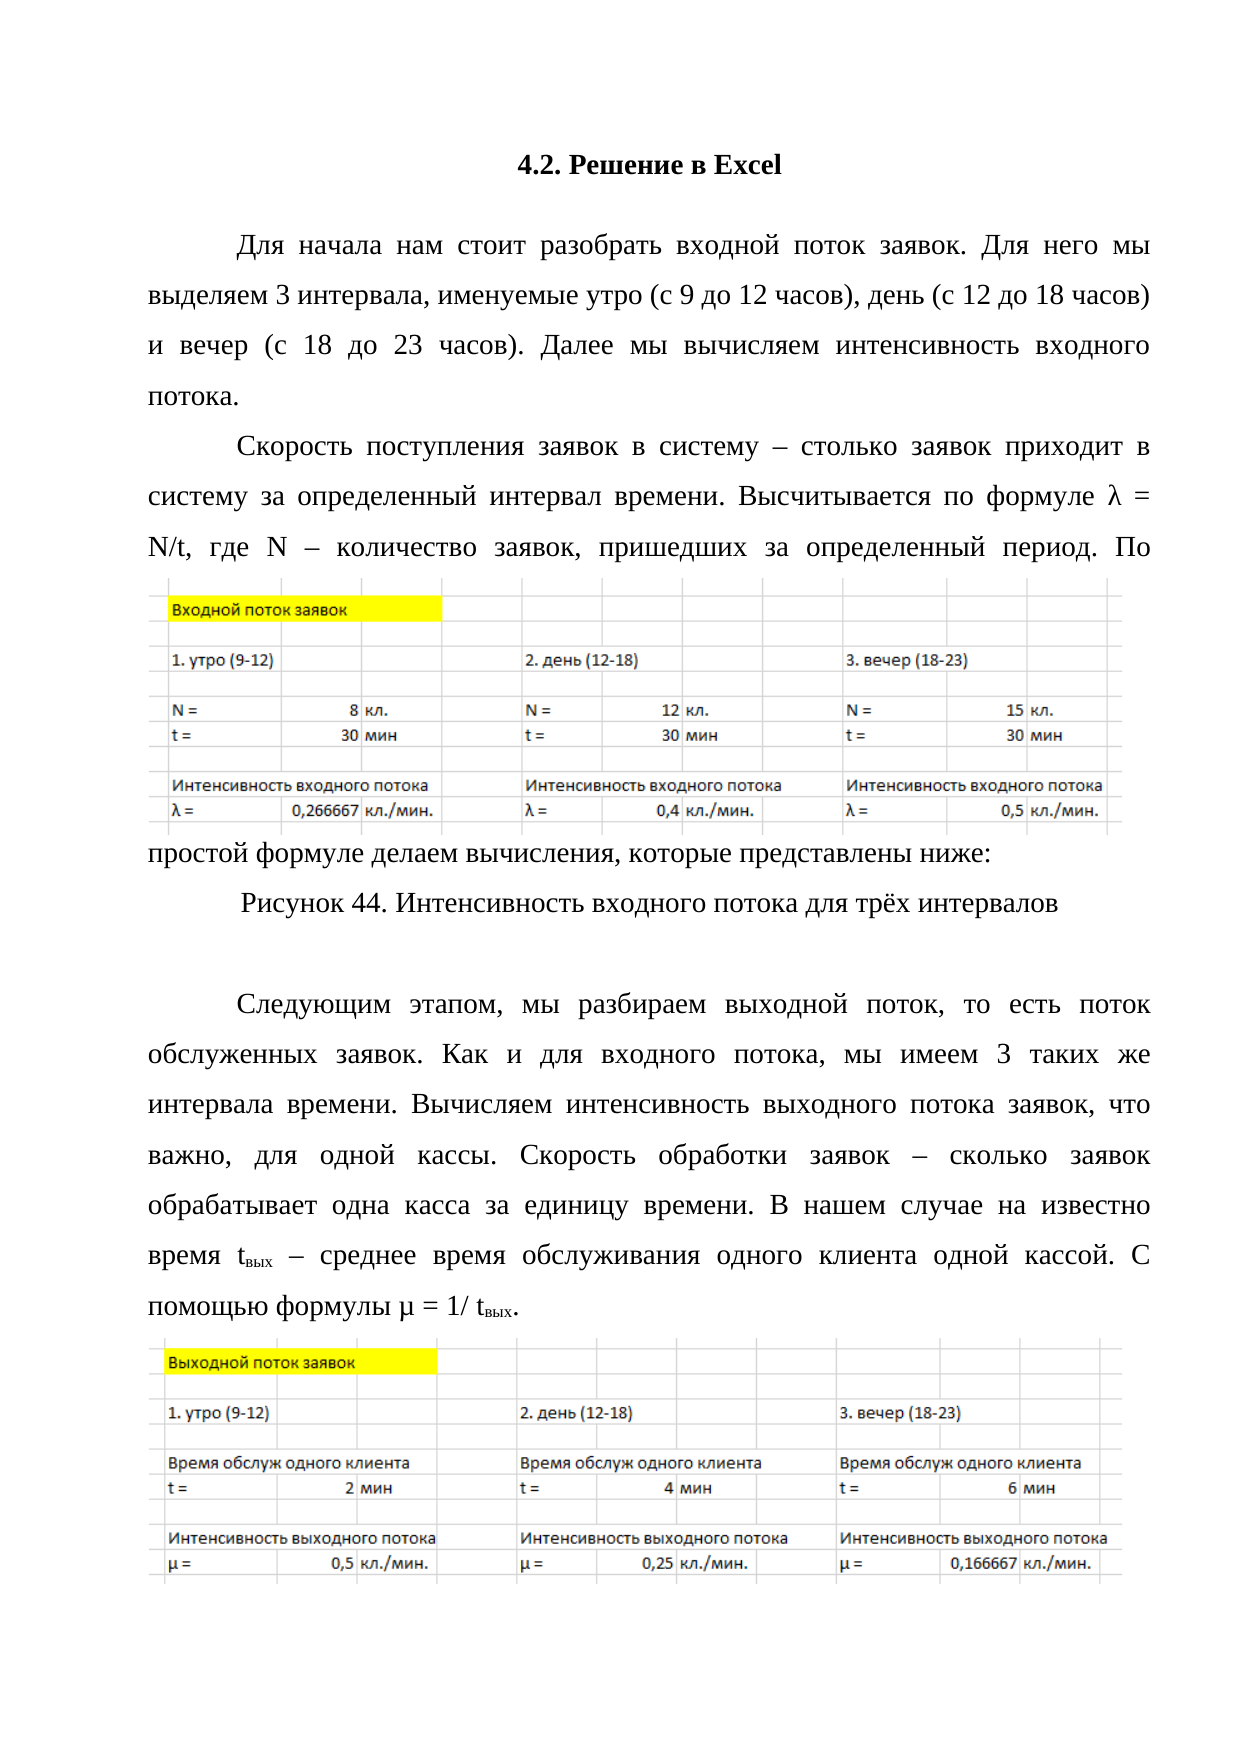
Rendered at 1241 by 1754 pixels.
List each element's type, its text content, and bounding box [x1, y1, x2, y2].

text Следующим этапом, мы разбираем выходной поток, то есть поток обслуженных заявок. Как и для входного потока, мы имеем 3 таких же интервала времени. Вычисляем интенсивность выходного потока заявок, что важно, для одной кассы. Скорость обработки заявок – сколько заявок обрабатывает одна касса за единицу времени. В нашем случае на известно время tвых – среднее время обслуживания одного клиента одной кассой. С помощью формулы µ = 1/ tвых. [148, 986, 1152, 1321]
picture [148, 1338, 1123, 1584]
text Для начала нам стоит разобрать входной поток заявок. Для него мы выделяем 3 интервала, именуемые утро (с 9 до 12 часов), день (с 12 до 18 часов) и вечер (с 18 до 23 часов). Далее мы вычисляем интенсивность входного потока. [148, 227, 1152, 411]
text 4.2. Решение в Excel [148, 147, 1152, 181]
text Рисунок 44. Интенсивность входного потока для трёх интервалов [148, 885, 1152, 919]
picture [148, 578, 1123, 835]
